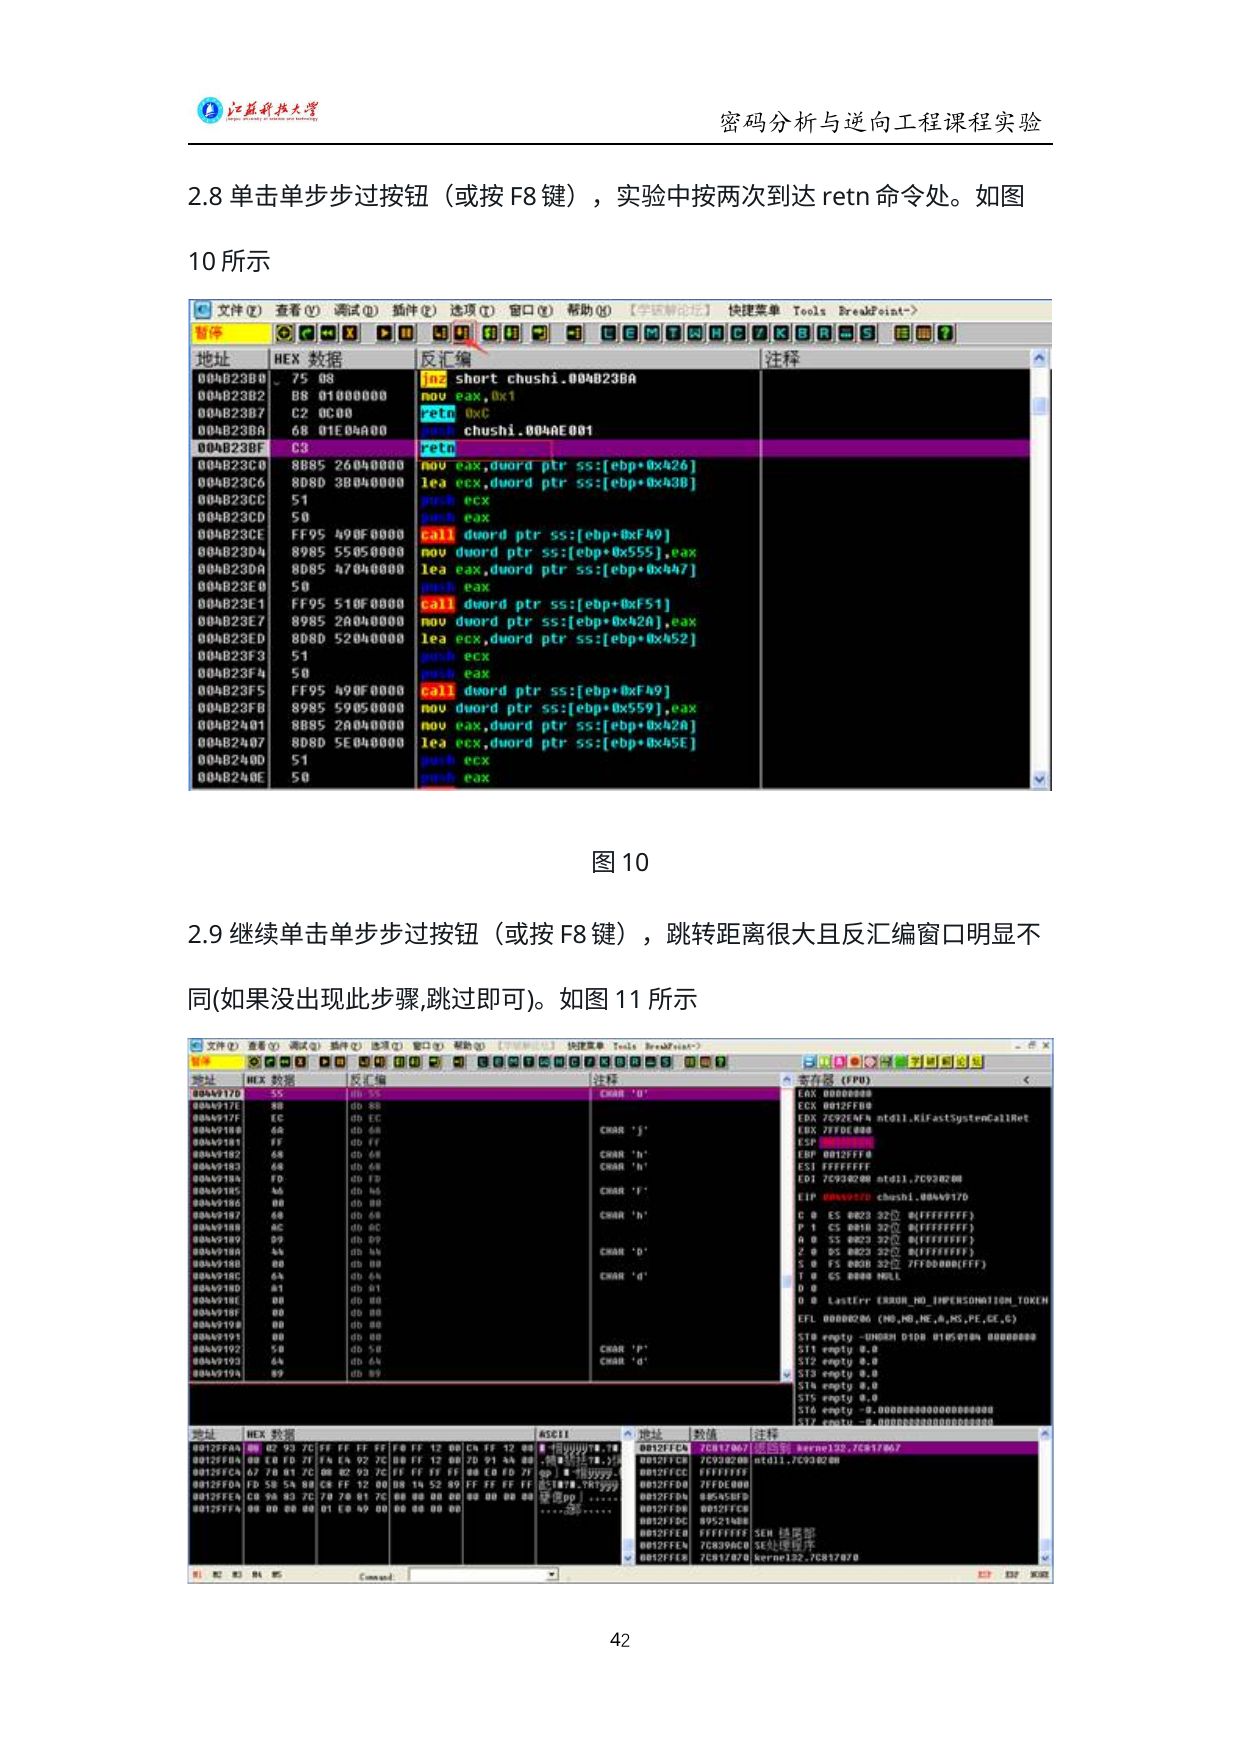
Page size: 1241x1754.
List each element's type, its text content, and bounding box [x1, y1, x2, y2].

text 2.8 单击单步步过按钮（或按F8键），实验中按两次到达retn命令处。如图10所示 [187, 162, 1053, 292]
text 图10 [187, 828, 1053, 893]
picture [188, 299, 1052, 791]
picture [187, 88, 328, 132]
text 2.9 继续单击单步步过按钮（或按F8键），跳转距离很大且反汇编窗口明显不同(如果没出现此步骤,跳过即可)。如图11所示 [187, 900, 1053, 1030]
picture [187, 1038, 1054, 1584]
